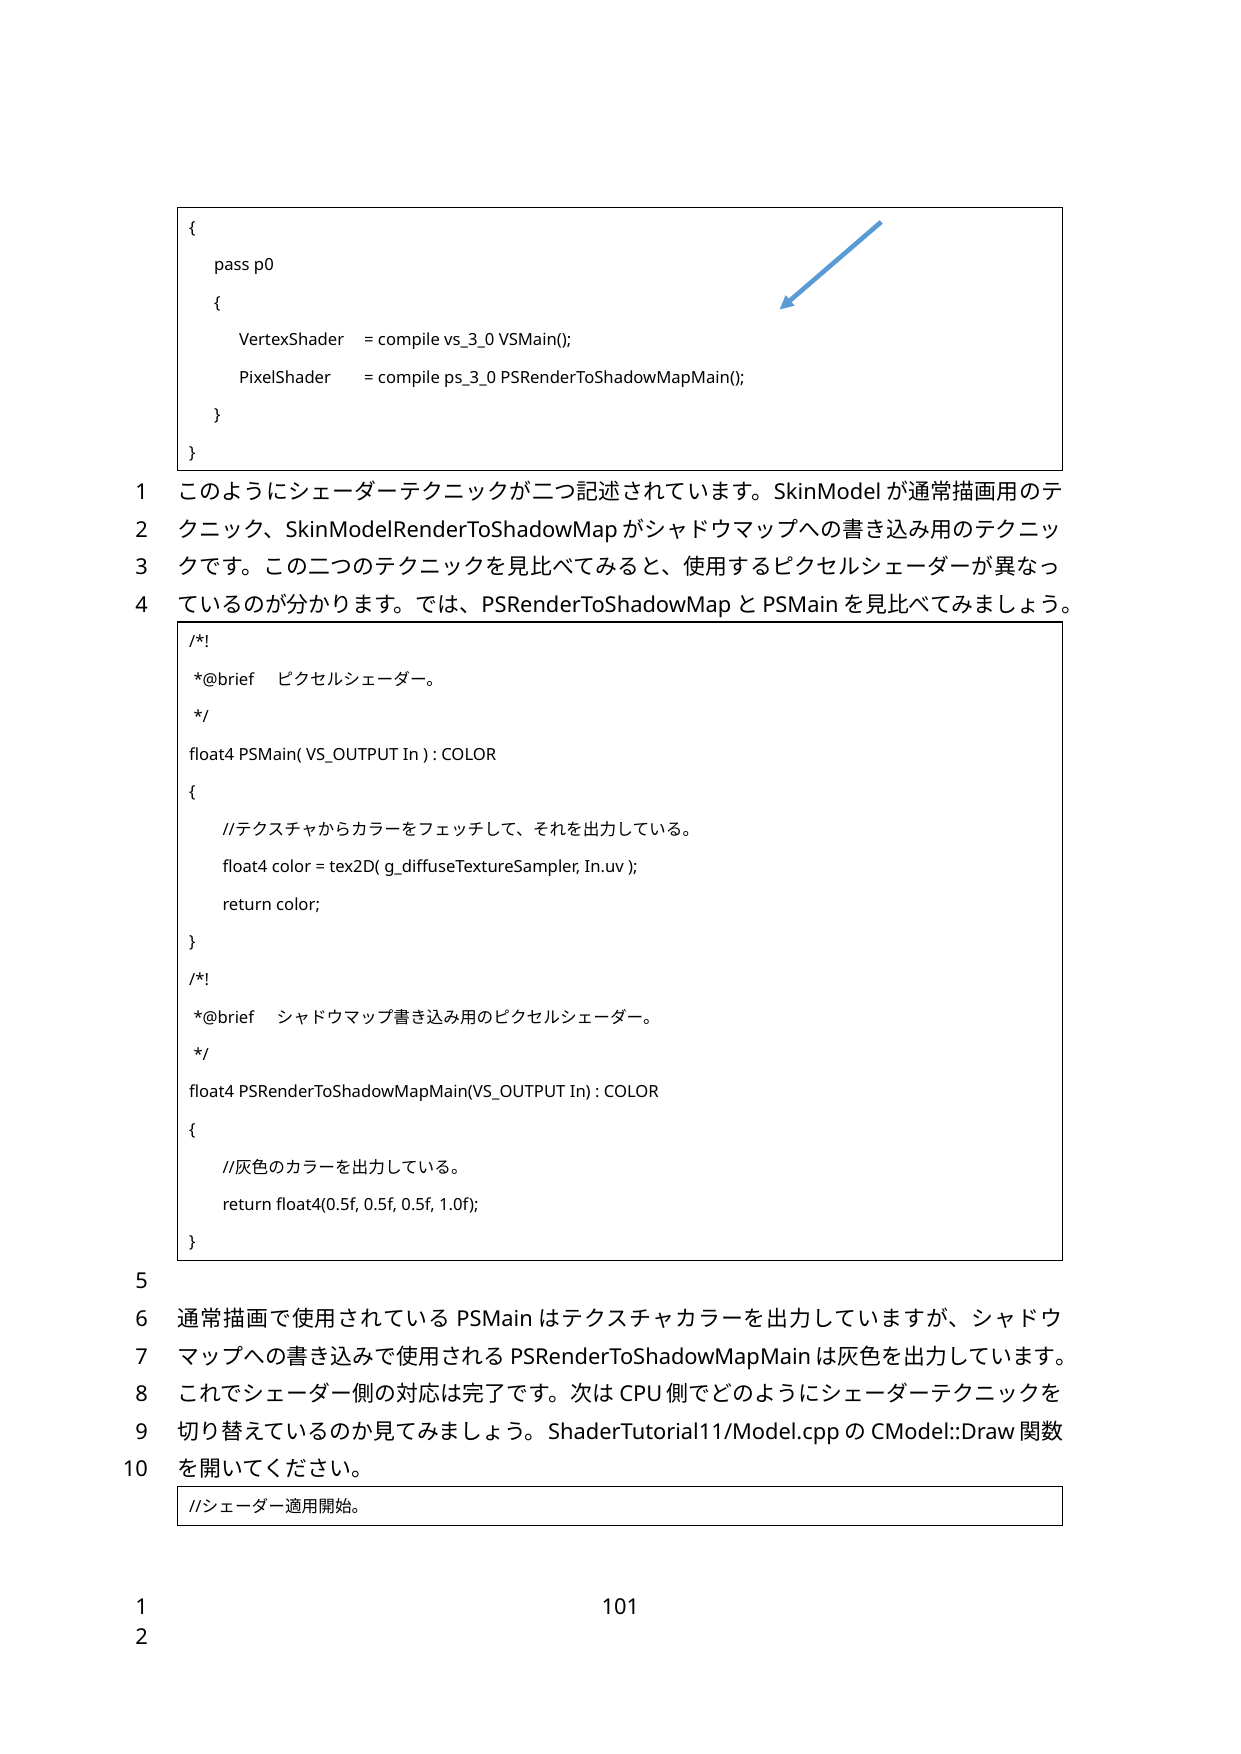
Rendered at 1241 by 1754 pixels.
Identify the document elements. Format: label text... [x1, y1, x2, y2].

text このようにシェーダーテクニックが二つ記述されています。SkinModelが通常描画用のテクニック、SkinModelRenderToShadowMapがシャドウマップへの書き込み用のテクニックです。この二つのテクニックを見比べてみると、使用するピクセルシェーダーが異なっているのが分かります。では、PSRenderToShadowMapとPSMainを見比べてみましょう。 [177, 471, 1063, 621]
table_header /*! *@brief ピクセルシェーダー。 */ float4 PSMain( VS_OUTPUT In ) : COLOR { //テクスチャからカラーをフェッチして、それを出力している。 float4 color = tex2D( g_diffuseTextureSampler, In.uv ); return color; } /*! *@brief シャドウマップ書き込み用のピクセルシェーダー。 */ float4 PSRenderToShadowMapMain(VS_OUTPUT In) : COLOR { //灰色のカラーを出力している。 return float4(0.5f, 0.5f, 0.5f, 1.0f); } [178, 623, 1062, 1260]
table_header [178, 1487, 1062, 1524]
text 通常描画で使用されているPSMainはテクスチャカラーを出力していますが、シャドウマップへの書き込みで使用されるPSRenderToShadowMapMainは灰色を出力しています。 [177, 1298, 1063, 1373]
text これでシェーダー側の対応は完了です。次はCPU側でどのようにシェーダーテクニックを切り替えているのか見てみましょう。ShaderTutorial11/Model.cppのCModel::Draw関数を開いてください。 [177, 1373, 1063, 1486]
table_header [178, 208, 1062, 470]
